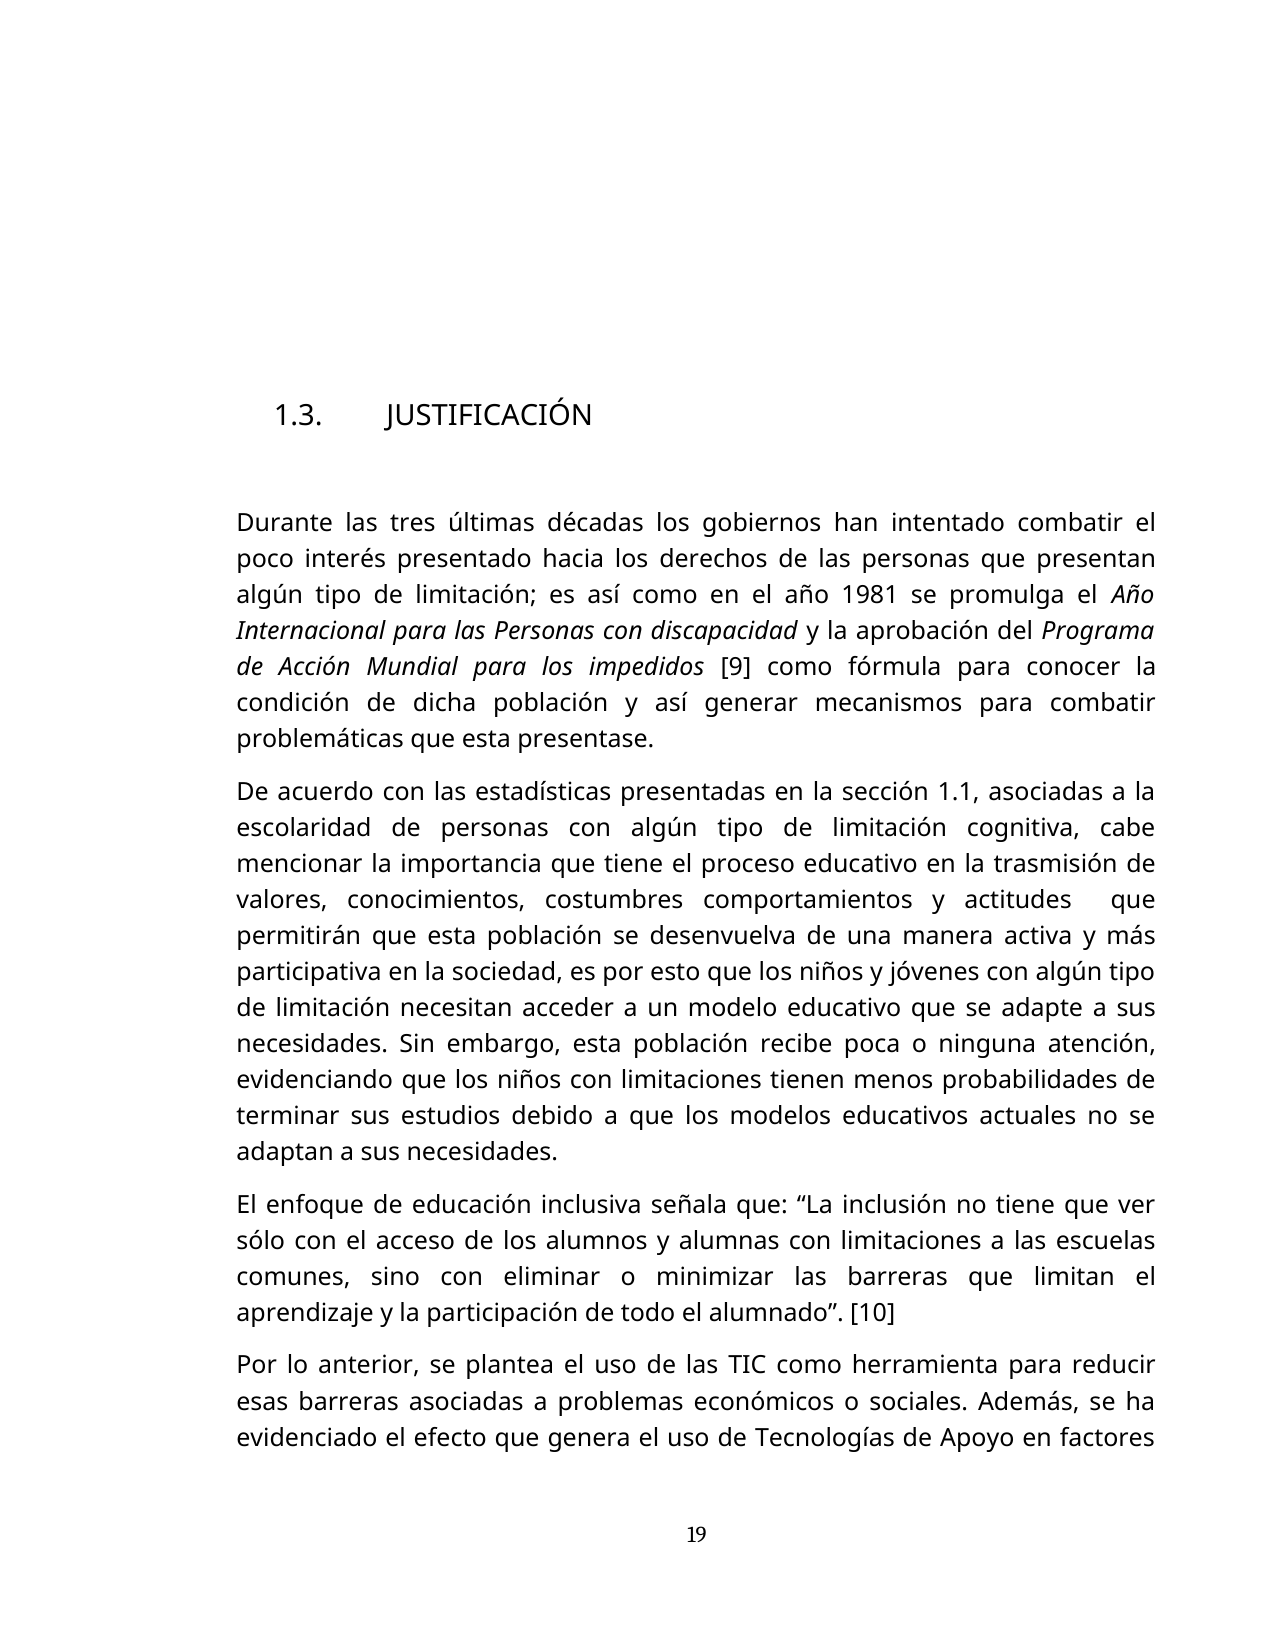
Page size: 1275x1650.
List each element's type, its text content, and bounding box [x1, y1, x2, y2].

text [236, 1347, 1157, 1453]
text De acuerdo con las estadísticas presentadas en la sección 1.1, asociadas a la escolaridad de personas con algún tipo de limitación cognitiva, cabe mencionar la importancia que tiene el proceso educativo en la trasmisión de valores, conocimientos, costumbres comportamientos y actitudes que permitirán que esta población se desenvuelva de una manera activa y más participativa en la sociedad, es por esto que los niños y jóvenes con algún tipo de limitación necesitan acceder a un modelo educativo que se adapte a sus necesidades. Sin embargo, esta población recibe poca o ninguna atención, evidenciando que los niños con limitaciones tienen menos probabilidades de terminar sus estudios debido a que los modelos educativos actuales no se adaptan a sus necesidades. [236, 773, 1157, 1168]
text El enfoque de educación inclusiva señala que: “La inclusión no tiene que ver sólo con el acceso de los alumnos y alumnas con limitaciones a las escuelas comunes, sino con eliminar o minimizar las barreras que limitan el aprendizaje y la participación de todo el alumnado”. [10] [236, 1186, 1157, 1328]
text Durante las tres últimas décadas los gobiernos han intentado combatir el poco interés presentado hacia los derechos de las personas que presentan algún tipo de limitación; es así como en el año 1981 se promulga el Año Internacional para las Personas con discapacidad y la aprobación del Programa de Acción Mundial para los impedidos [9] como fórmula para conocer la condición de dicha población y así generar mecanismos para combatir problemáticas que esta presentase. [236, 504, 1157, 754]
list JUSTIFICACIÓN [273, 394, 1157, 434]
